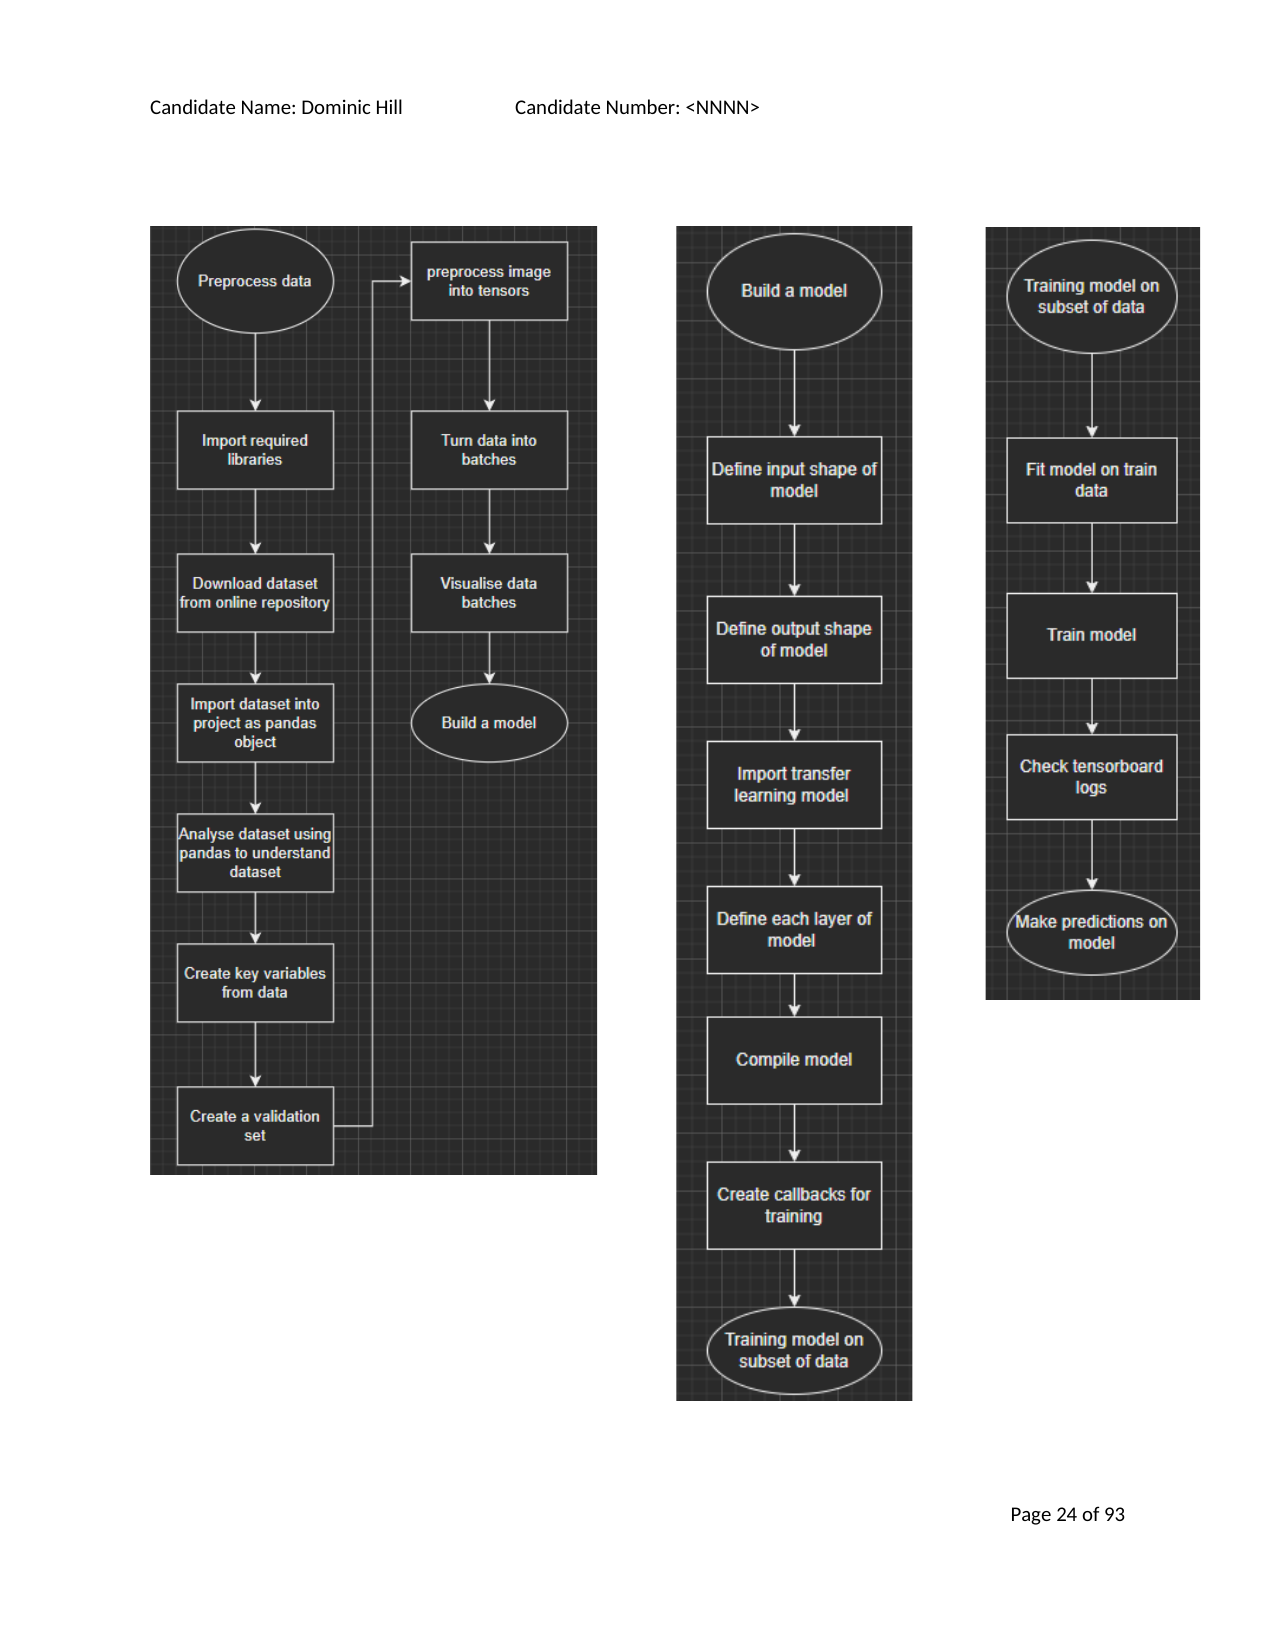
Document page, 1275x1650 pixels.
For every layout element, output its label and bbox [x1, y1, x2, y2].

picture [675, 226, 912, 1397]
picture [984, 227, 1199, 996]
picture [150, 226, 598, 1175]
